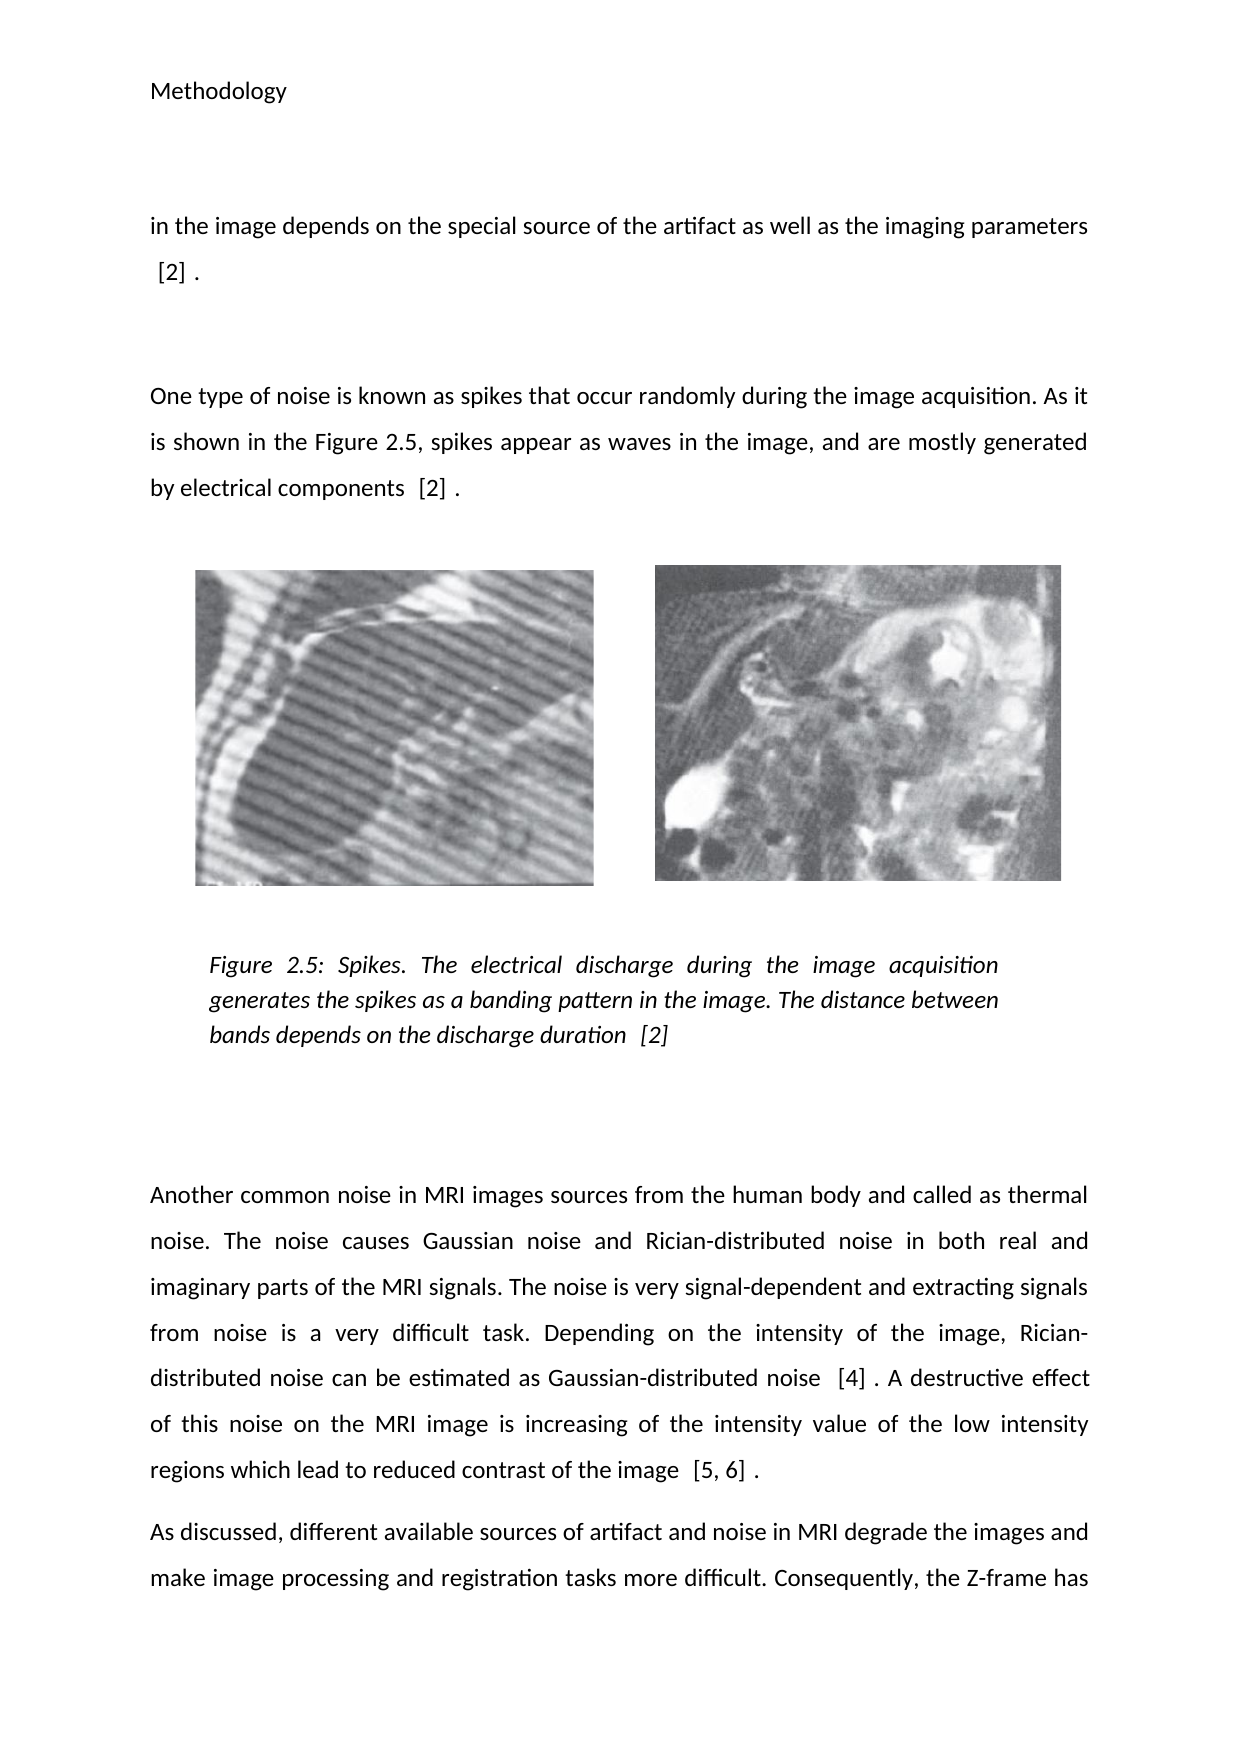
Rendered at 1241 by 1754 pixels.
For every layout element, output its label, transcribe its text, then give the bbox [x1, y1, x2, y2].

text Another common noise in MRI images sources from the human body and called as thermal noise. The noise causes Gaussian noise and Rician-distributed noise in both real and imaginary parts of the MRI signals. The noise is very signal-dependent and extracting signals from noise is a very difficult task. Depending on the intensity of the image, Rician-distributed noise can be estimated as Gaussian-distributed noise . A destructive effect of this noise on the MRI image is increasing of the intensity value of the low intensity regions which lead to reduced contrast of the image . [150, 1179, 1090, 1484]
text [150, 1516, 1090, 1592]
picture [655, 565, 1062, 881]
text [150, 210, 1090, 286]
picture [195, 570, 594, 886]
text One type of noise is known as spikes that occur randomly during the image acquisition. As it is shown in the Figure 2.5, spikes appear as waves in the image, and are mostly generated by electrical components . [150, 381, 1090, 502]
